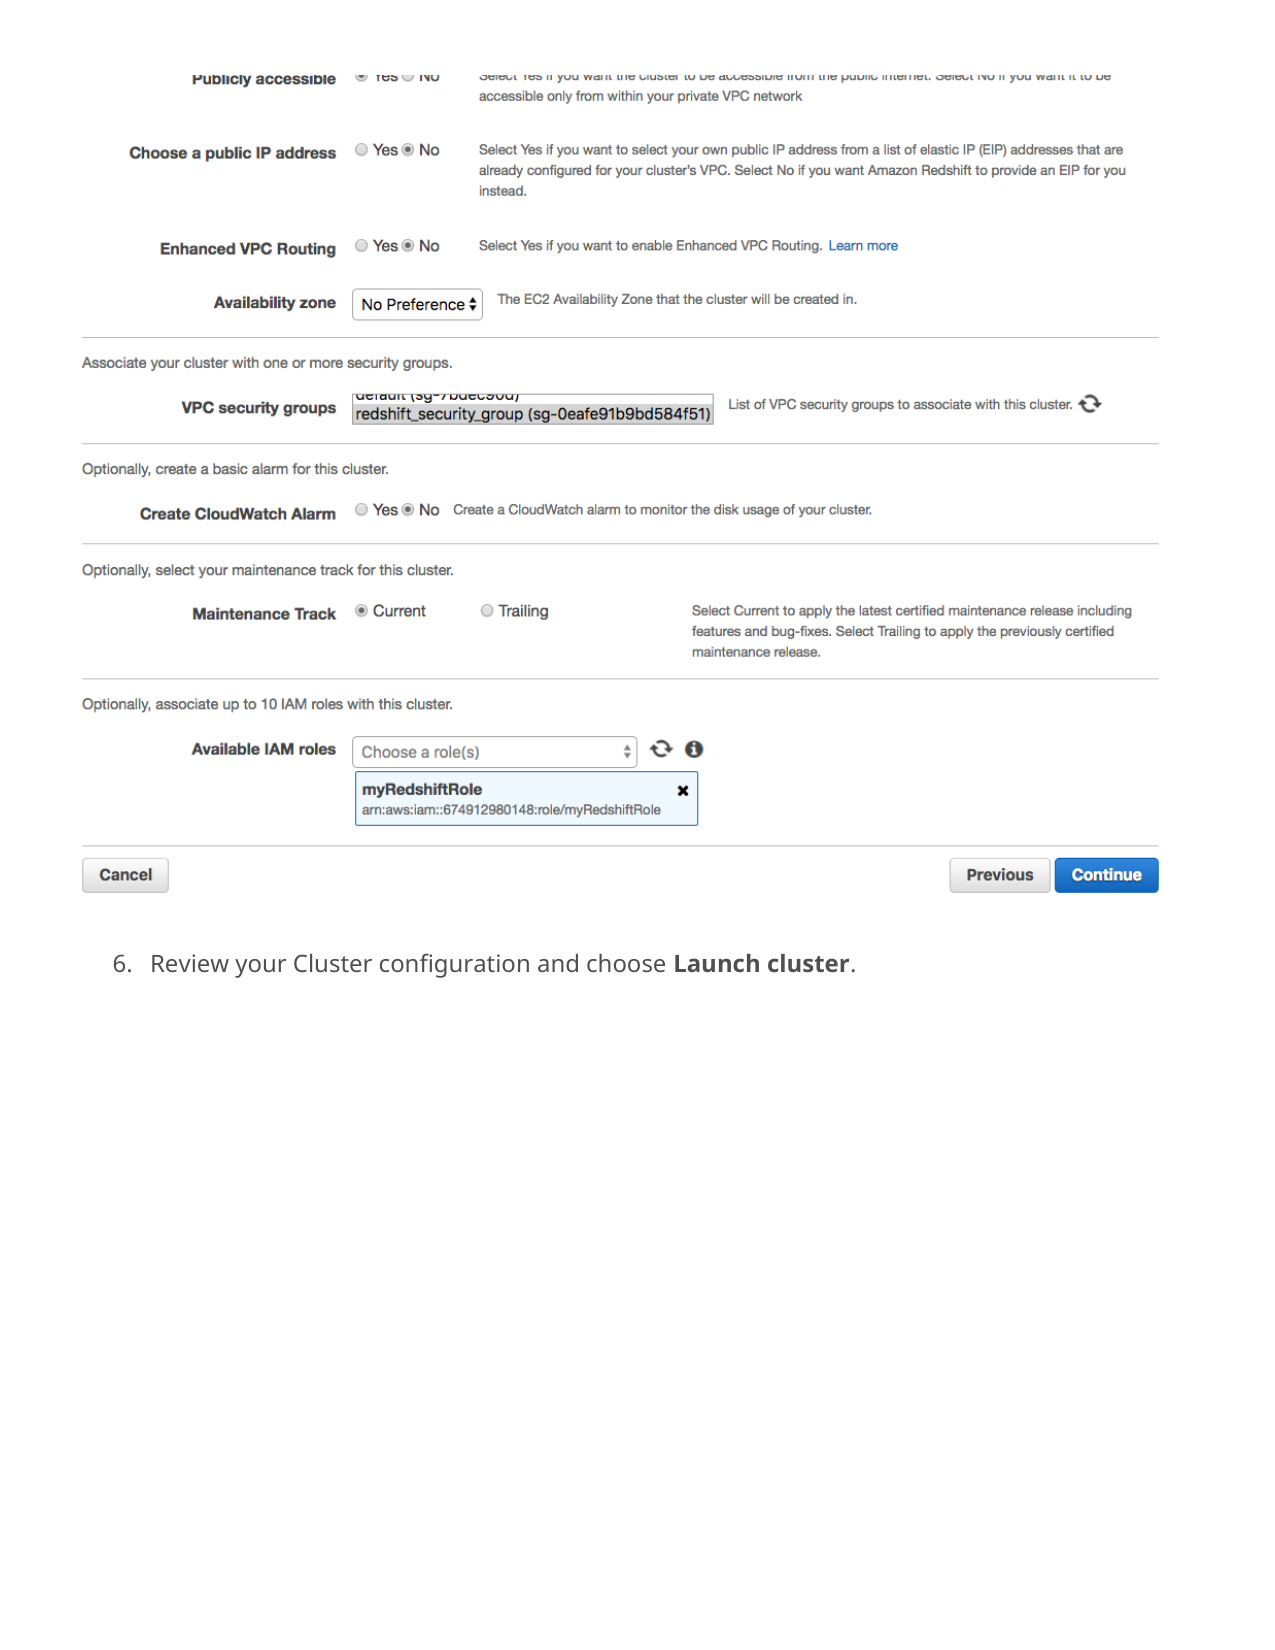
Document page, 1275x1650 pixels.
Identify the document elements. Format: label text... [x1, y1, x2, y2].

picture [75, 75, 1200, 897]
list Review your Cluster configuration and choose Launch cluster. [112, 947, 1200, 979]
